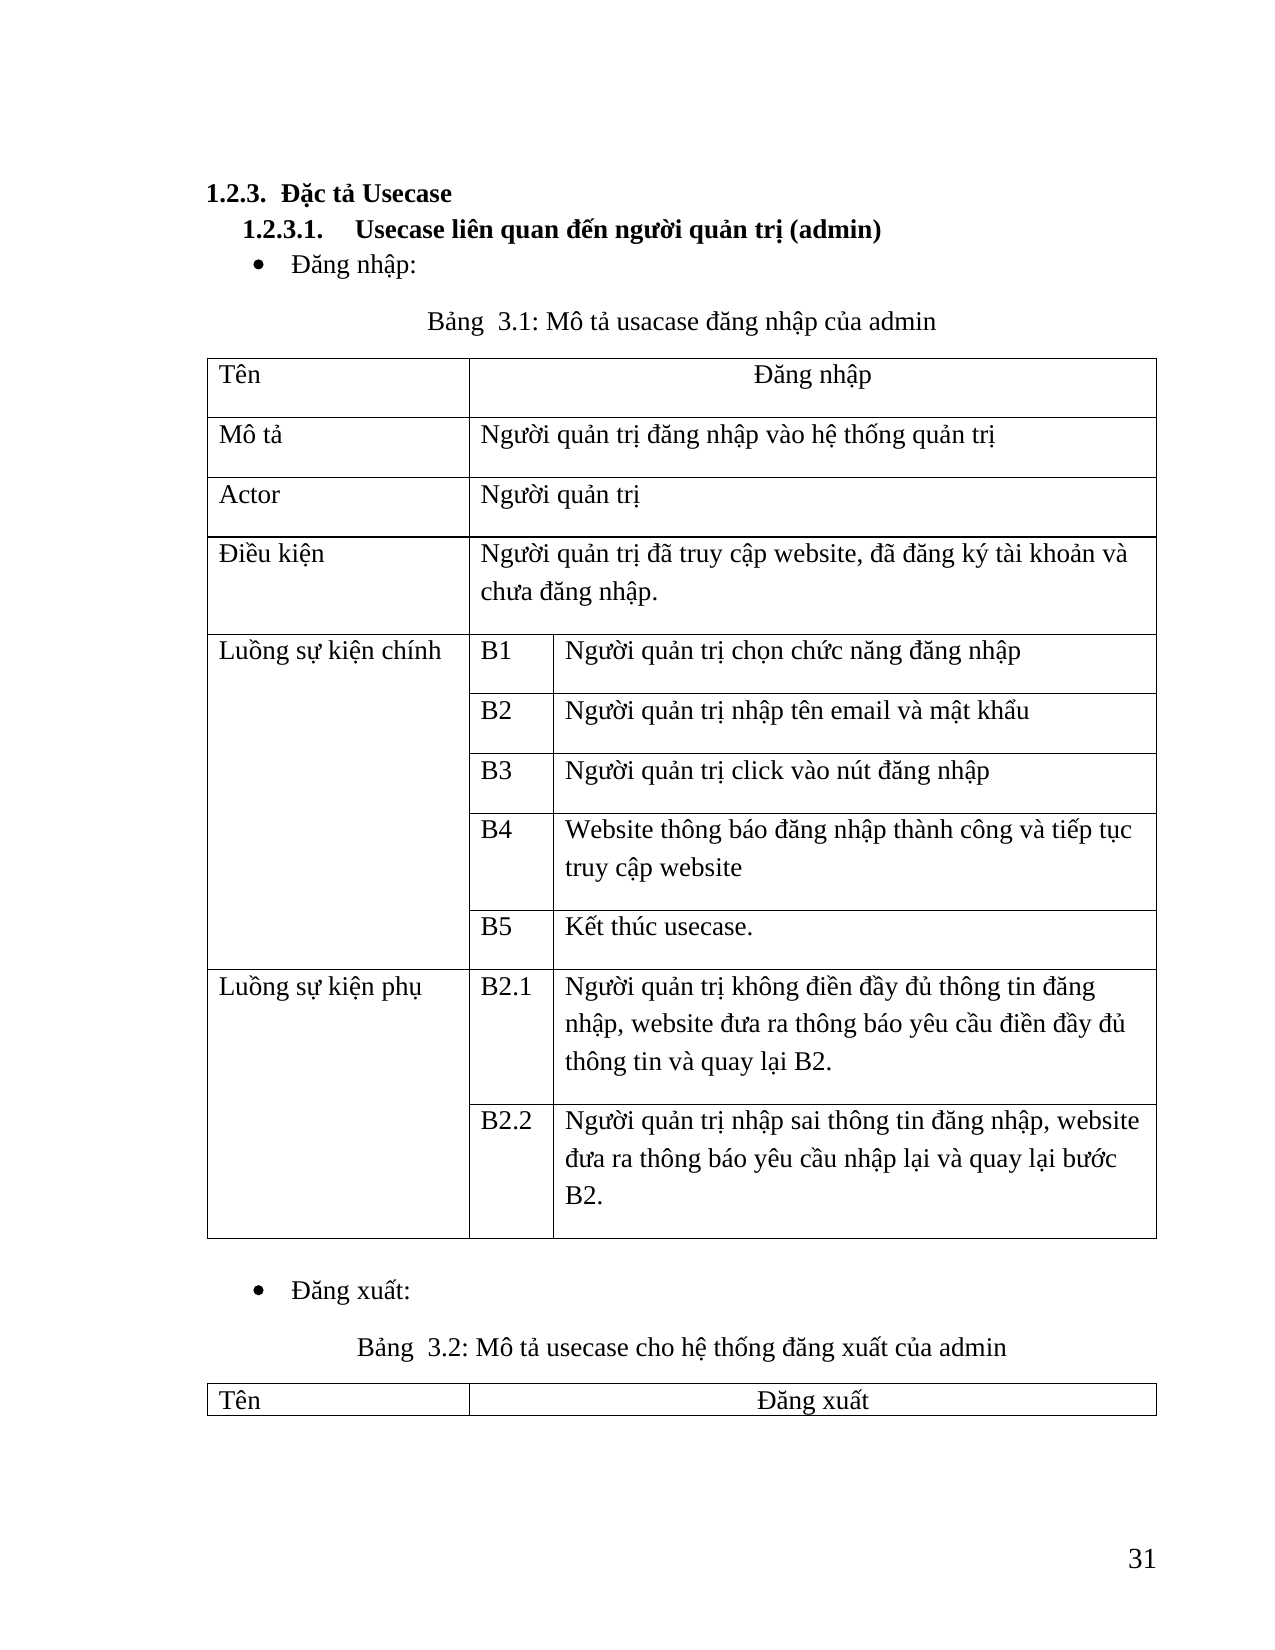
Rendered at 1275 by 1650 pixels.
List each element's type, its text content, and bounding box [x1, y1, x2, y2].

text Bảng 3.1: Mô tả usacase đăng nhập của admin [207, 305, 1157, 337]
table_cell B2.2 [470, 1105, 553, 1238]
table_cell Người quản trị đã truy cập website, đã đăng ký tài khoản và chưa đăng nhập. [470, 538, 1156, 633]
table_cell Người quản trị chọn chức năng đăng nhập [554, 635, 1156, 693]
table_cell Người quản trị nhập tên email và mật khẩu [554, 694, 1156, 753]
list Đăng nhập: [254, 249, 1157, 280]
table_cell Luồng sự kiện chính [208, 635, 469, 969]
table_cell B5 [470, 911, 553, 969]
table_cell Actor [208, 478, 469, 536]
list Usecase liên quan đến người quản trị (admin) [242, 213, 1157, 244]
table_header Đăng xuất [470, 1384, 1156, 1415]
table_cell B4 [470, 814, 553, 909]
list Đăng xuất: [254, 1274, 1157, 1306]
table_cell Luồng sự kiện phụ [208, 970, 469, 1238]
table_cell B2.1 [470, 970, 553, 1103]
table_cell Kết thúc usecase. [554, 911, 1156, 969]
table_cell Người quản trị [470, 478, 1156, 536]
table_cell B2 [470, 694, 553, 753]
table_cell Điều kiện [208, 538, 469, 633]
table_cell Website thông báo đăng nhập thành công và tiếp tục truy cập website [554, 814, 1156, 909]
table_cell Người quản trị đăng nhập vào hệ thống quản trị [470, 418, 1156, 477]
table_header Tên [208, 1384, 469, 1415]
table_cell Người quản trị nhập sai thông tin đăng nhập, website đưa ra thông báo yêu cầu nhập lại và quay lại bước B2. [554, 1105, 1156, 1238]
table_cell Mô tả [208, 418, 469, 477]
table_cell Người quản trị click vào nút đăng nhập [554, 754, 1156, 812]
table_header Tên [208, 359, 469, 417]
subtitle Đặc tả Usecase [206, 177, 1157, 208]
table_cell Người quản trị không điền đầy đủ thông tin đăng nhập, website đưa ra thông báo yêu cầu điền đầy đủ thông tin và quay lại B2. [554, 970, 1156, 1103]
table_cell B1 [470, 635, 553, 693]
text Bảng 3.2: Mô tả usecase cho hệ thống đăng xuất của admin [207, 1331, 1157, 1362]
table_cell B3 [470, 754, 553, 812]
table_header Đăng nhập [470, 359, 1156, 417]
